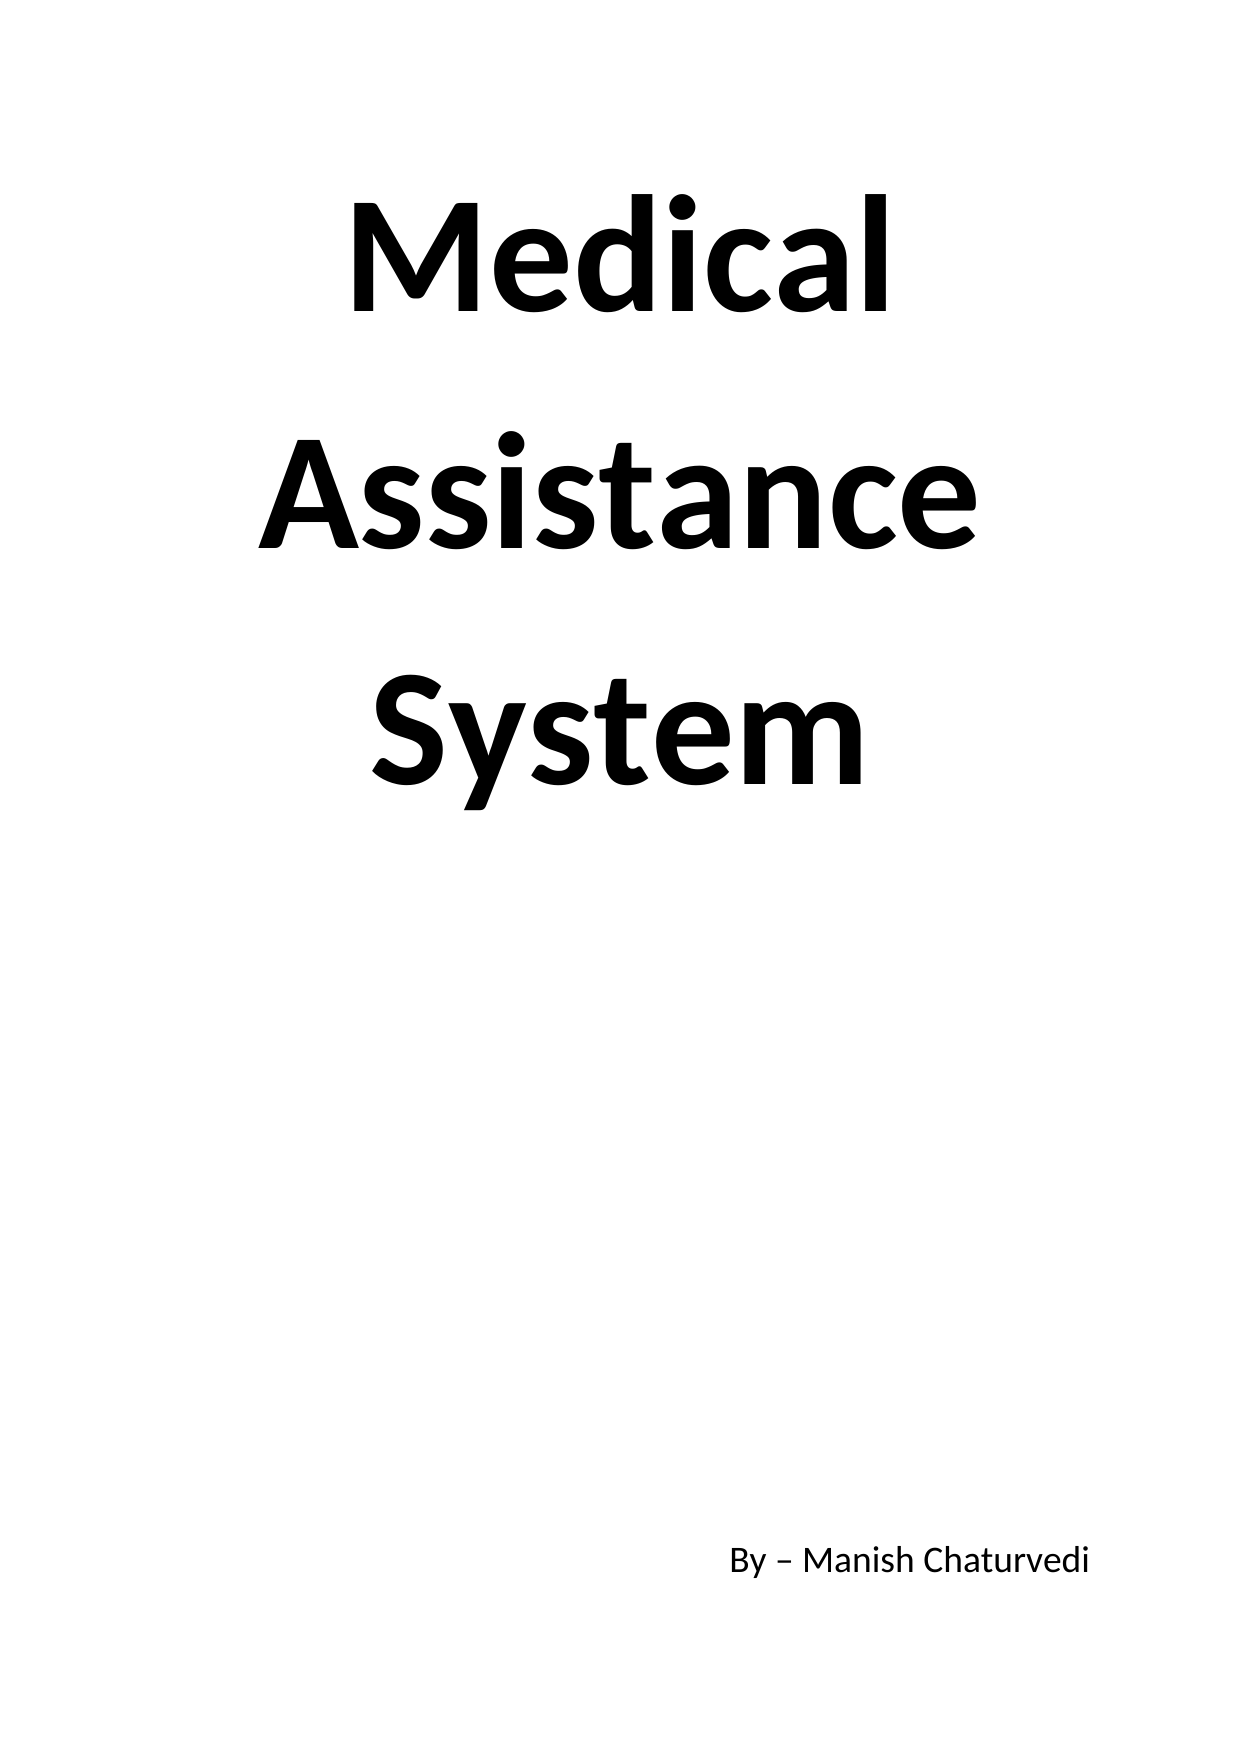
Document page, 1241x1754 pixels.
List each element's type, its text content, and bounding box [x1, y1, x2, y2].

text Assistance [150, 386, 1090, 590]
text Medical [150, 150, 1090, 353]
text System [150, 623, 1090, 826]
text By – Manish Chaturvedi [150, 1536, 1090, 1582]
